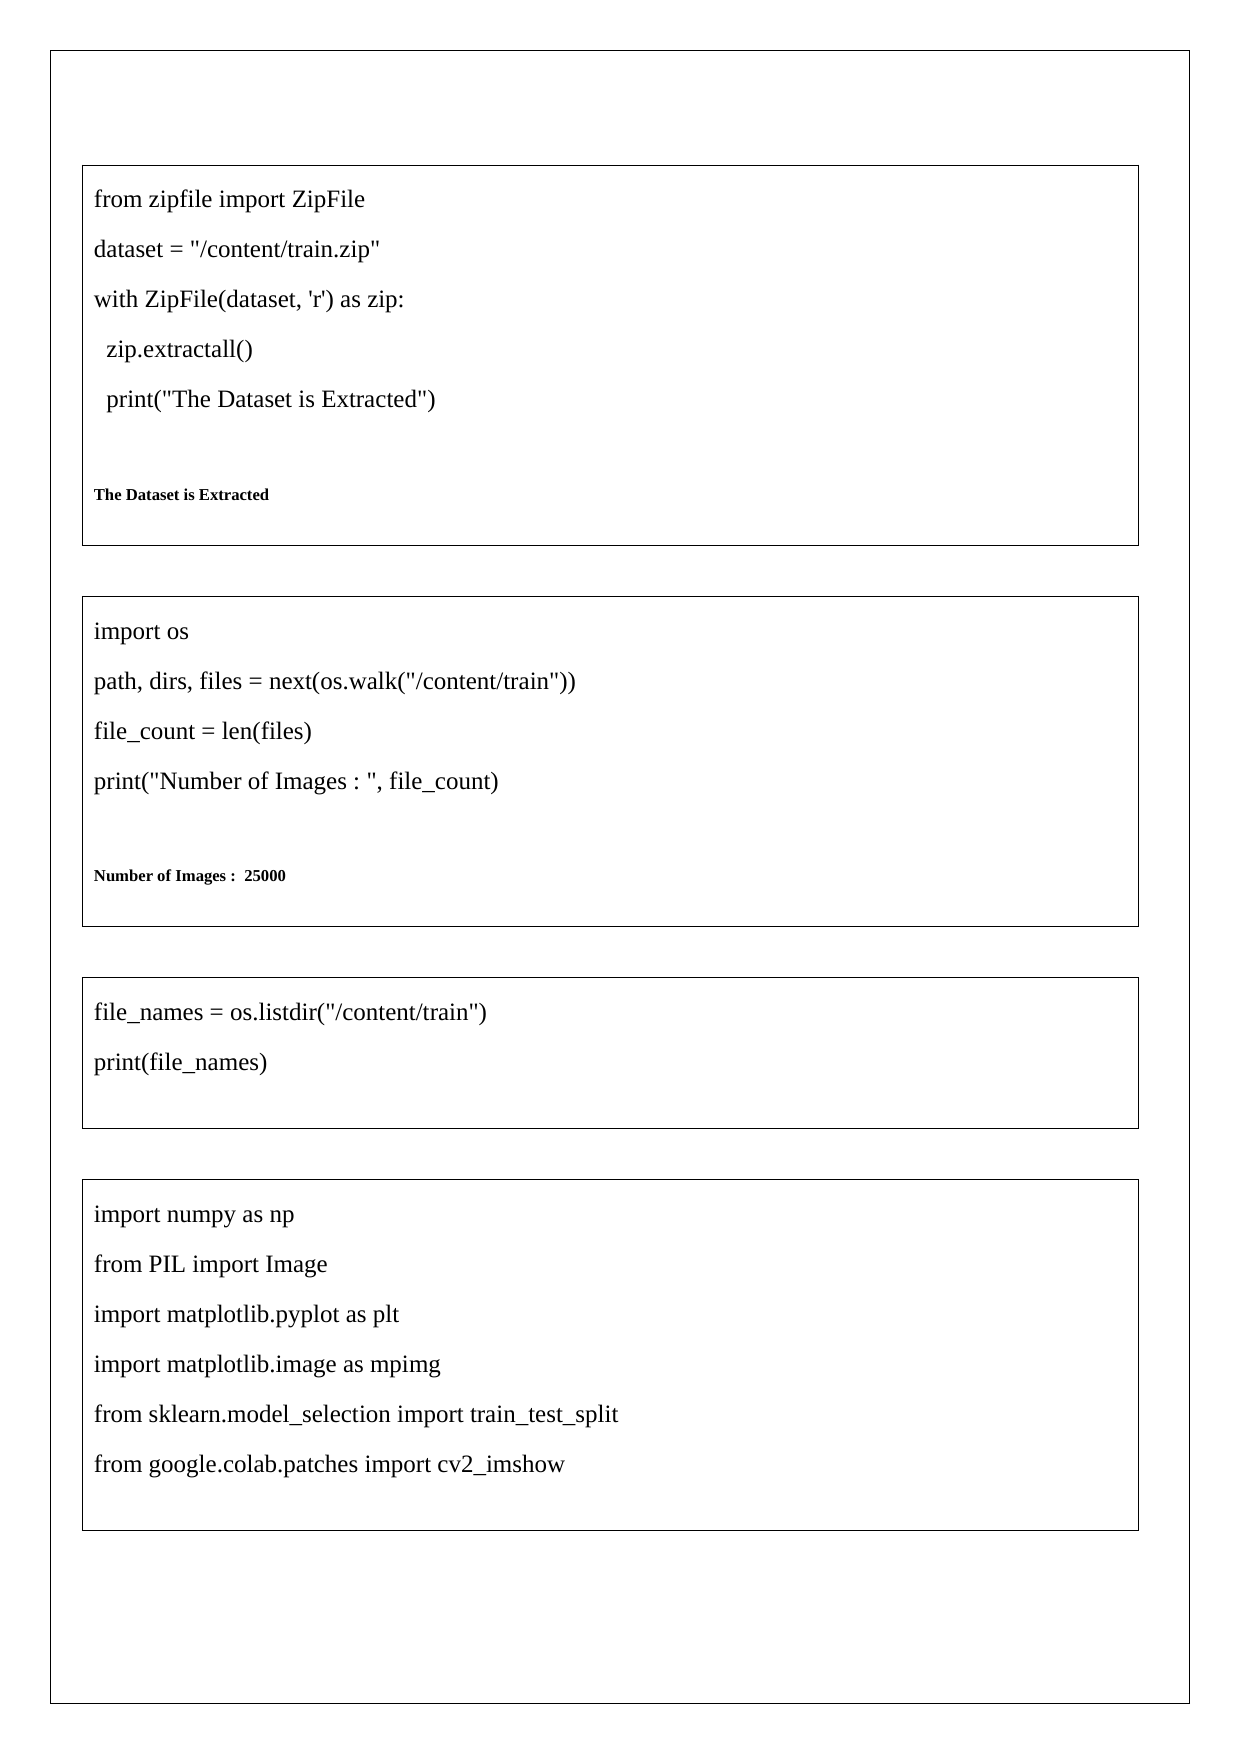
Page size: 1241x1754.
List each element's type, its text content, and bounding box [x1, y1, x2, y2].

table_header import os path, dirs, files = next(os.walk("/content/train")) file_count = len(files) print("Number of Images : ", file_count) Number of Images : 25000 [83, 597, 1138, 926]
table_header from zipfile import ZipFile dataset = "/content/train.zip" with ZipFile(dataset, 'r') as zip: zip.extractall() print("The Dataset is Extracted") The Dataset is Extracted [83, 166, 1138, 545]
table_header import numpy as np from PIL import Image import matplotlib.pyplot as plt import matplotlib.image as mpimg from sklearn.model_selection import train_test_split from google.colab.patches import cv2_imshow [83, 1180, 1138, 1530]
table_header file_names = os.listdir("/content/train") print(file_names) [83, 978, 1138, 1128]
